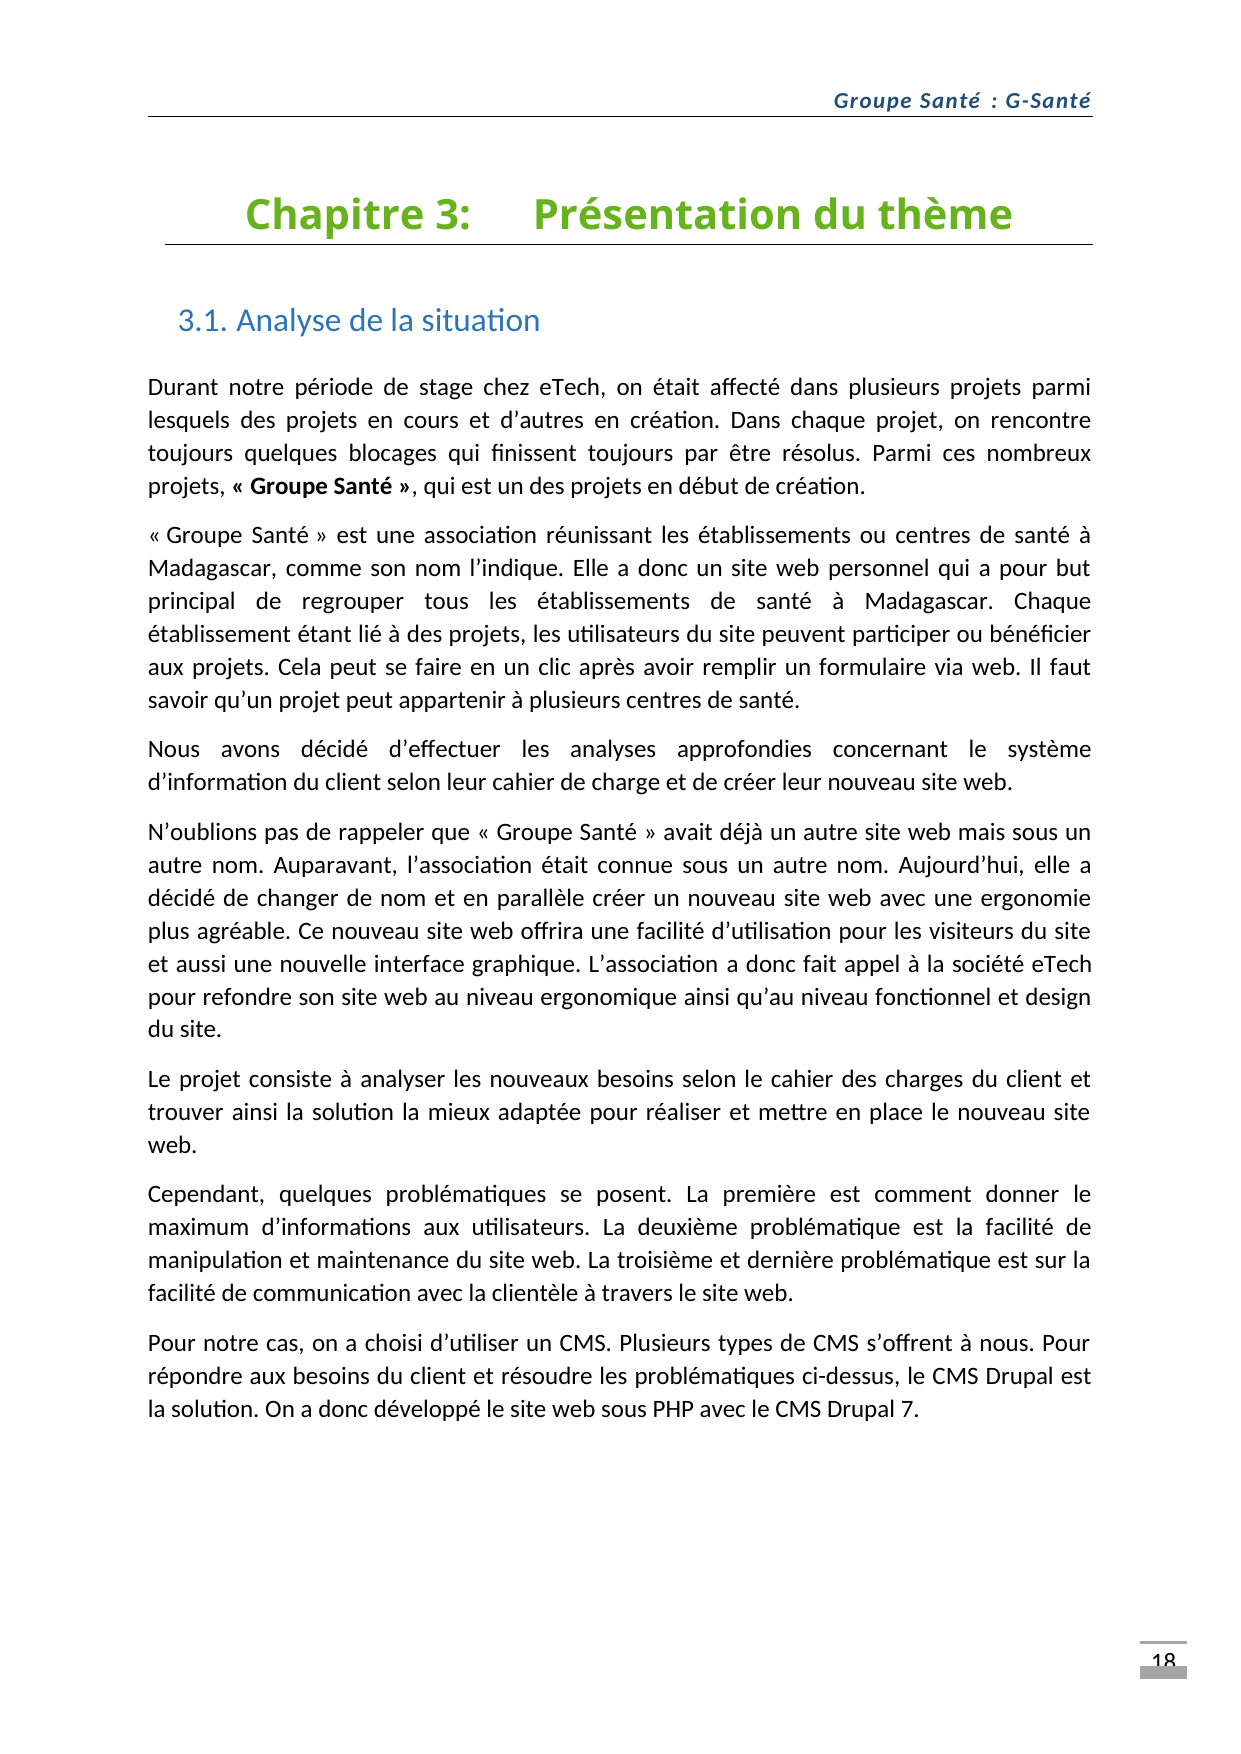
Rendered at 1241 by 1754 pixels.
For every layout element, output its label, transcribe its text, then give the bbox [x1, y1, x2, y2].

text Le projet consiste à analyser les nouveaux besoins selon le cahier des charges du client et trouver ainsi la solution la mieux adaptée pour réaliser et mettre en place le nouveau site web. [148, 1063, 1093, 1159]
text Durant notre période de stage chez eTech, on était affecté dans plusieurs projets parmi lesquels des projets en cours et d’autres en création. Dans chaque projet, on rencontre toujours quelques blocages qui finissent toujours par être résolus. Parmi ces nombreux projets, « Groupe Santé », qui est un des projets en début de création. [148, 371, 1093, 500]
text Cependant, quelques problématiques se posent. La première est comment donner le maximum d’informations aux utilisateurs. La deuxième problématique est la facilité de manipulation et maintenance du site web. La troisième et dernière problématique est sur la facilité de communication avec la clientèle à travers le site web. [148, 1178, 1093, 1308]
subtitle Analyse de la situation [177, 299, 1093, 340]
text Pour notre cas, on a choisi d’utiliser un CMS. Plusieurs types de CMS s’offrent à nous. Pour répondre aux besoins du client et résoudre les problématiques ci-dessus, le CMS Drupal est la solution. On a donc développé le site web sous PHP avec le CMS Drupal 7. [148, 1327, 1093, 1423]
text « Groupe Santé » est une association réunissant les établissements ou centres de santé à Madagascar, comme son nom l’indique. Elle a donc un site web personnel qui a pour but principal de regrouper tous les établissements de santé à Madagascar. Chaque établissement étant lié à des projets, les utilisateurs du site peuvent participer ou bénéficier aux projets. Cela peut se faire en un clic après avoir remplir un formulaire via web. Il faut savoir qu’un projet peut appartenir à plusieurs centres de santé. [148, 519, 1093, 714]
text N’oublions pas de rappeler que « Groupe Santé » avait déjà un autre site web mais sous un autre nom. Auparavant, l’association était connue sous un autre nom. Aujourd’hui, elle a décidé de changer de nom et en parallèle créer un nouveau site web avec une ergonomie plus agréable. Ce nouveau site web offrira une facilité d’utilisation pour les visiteurs du site et aussi une nouvelle interface graphique. L’association a donc fait appel à la société eTech pour refondre son site web au niveau ergonomique ainsi qu’au niveau fonctionnel et design du site. [148, 816, 1093, 1044]
text Nous avons décidé d’effectuer les analyses approfondies concernant le système d’information du client selon leur cahier de charge et de créer leur nouveau site web. [148, 733, 1093, 797]
subtitle Présentation du thème [165, 185, 1093, 244]
